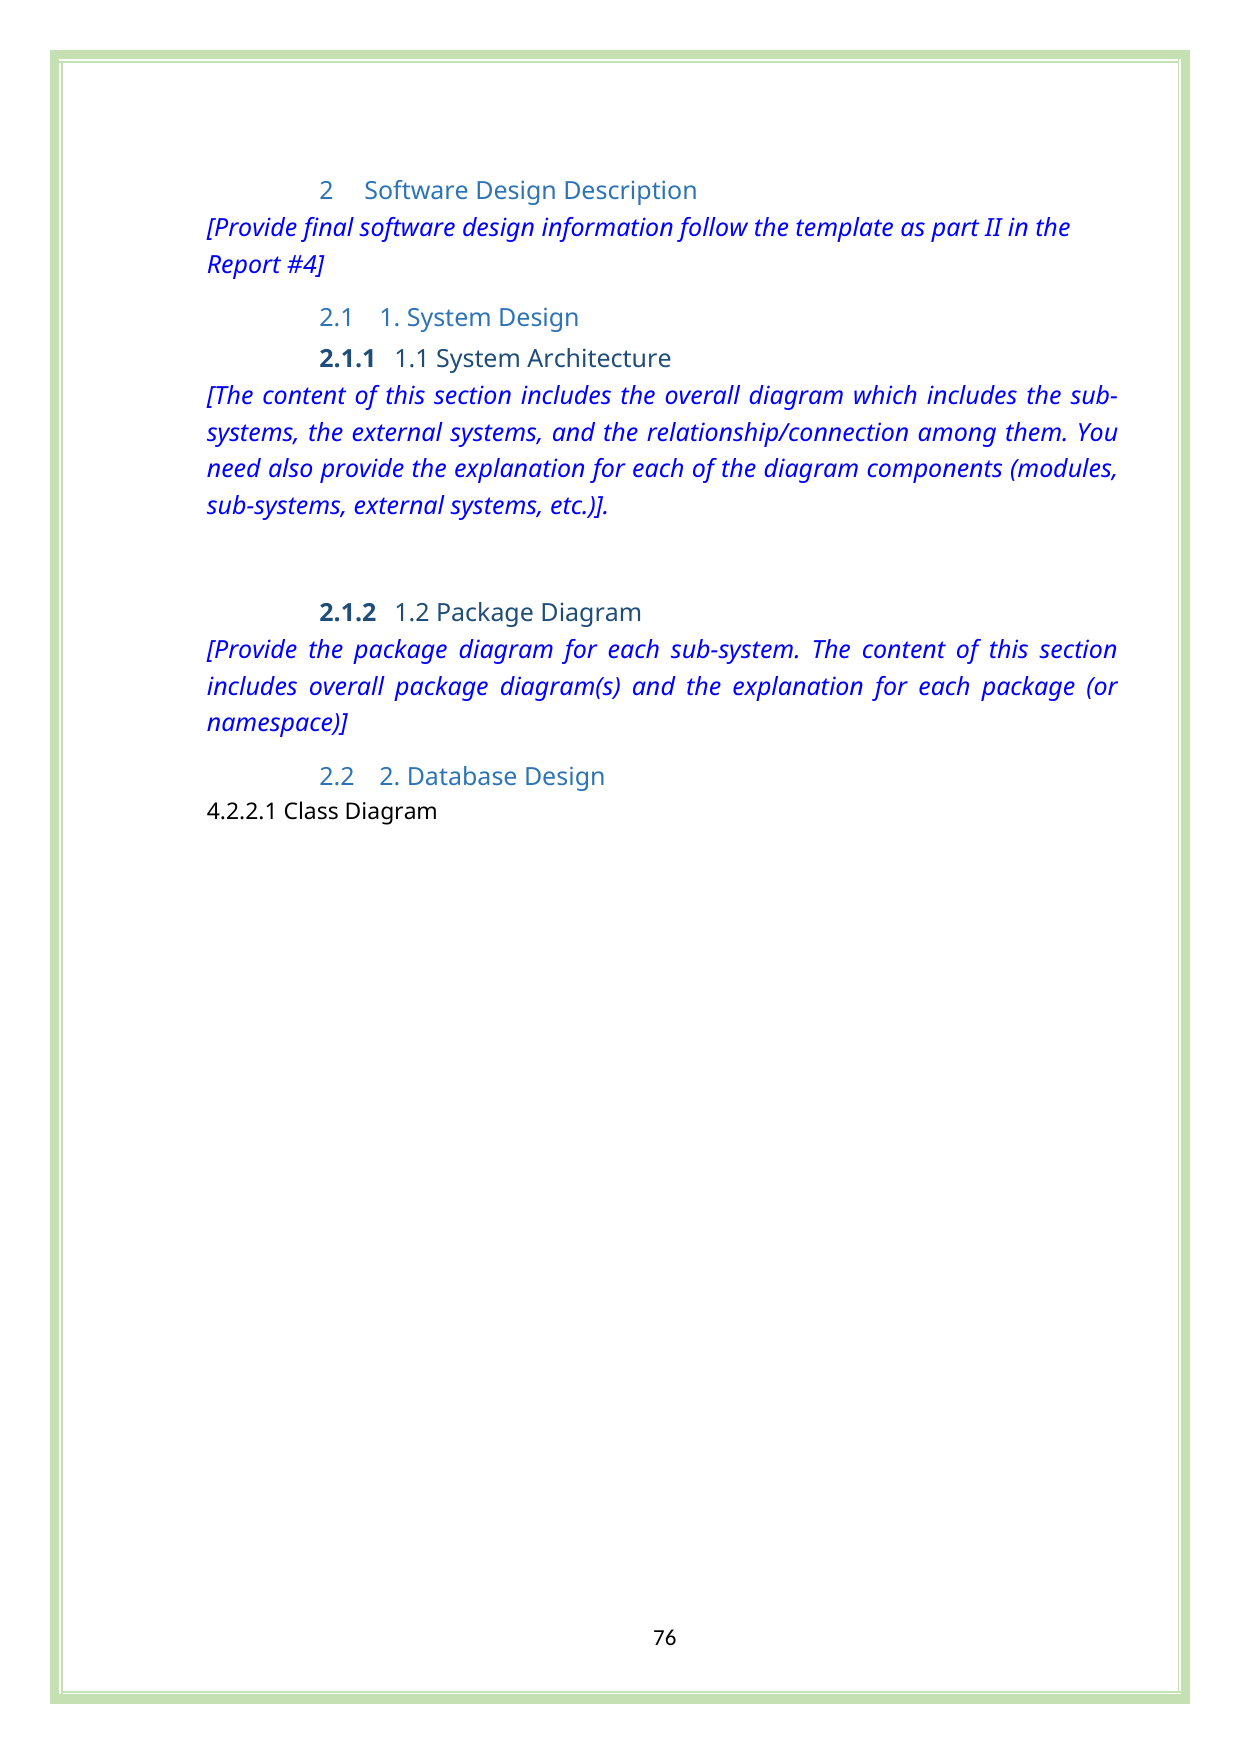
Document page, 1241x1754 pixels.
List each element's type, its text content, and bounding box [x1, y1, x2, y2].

subtitle 2. Database Design [319, 758, 1122, 792]
subtitle 1. System Design [319, 300, 1122, 334]
subtitle 1.2 Package Diagram [319, 594, 1122, 629]
subtitle Software Design Description [319, 173, 1122, 207]
text [Provide final software design information follow the template as part II in the Report #4] [207, 209, 1122, 280]
text 4.2.2.1 Class Diagram [207, 795, 1122, 826]
subtitle 1.1 System Architecture [319, 341, 1122, 375]
text [Provide the package diagram for each sub-system. The content of this section includes overall package diagram(s) and the explanation for each package (or namespace)] [207, 631, 1122, 739]
text [The content of this section includes the overall diagram which includes the sub-systems, the external systems, and the relationship/connection among them. You need also provide the explanation for each of the diagram components (modules, sub-systems, external systems, etc.)]. [207, 377, 1122, 522]
